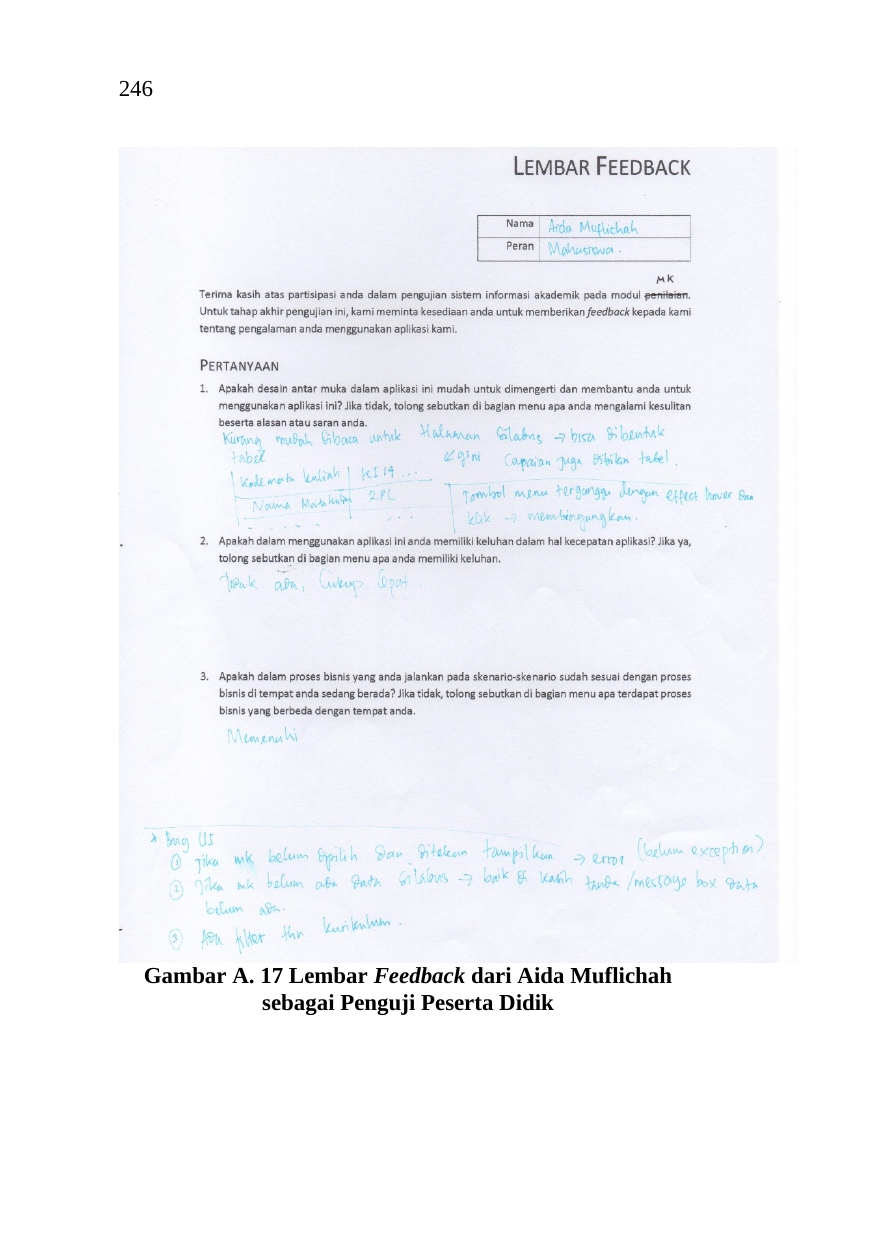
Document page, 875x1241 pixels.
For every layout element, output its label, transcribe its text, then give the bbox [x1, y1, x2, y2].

picture [118, 147, 799, 963]
